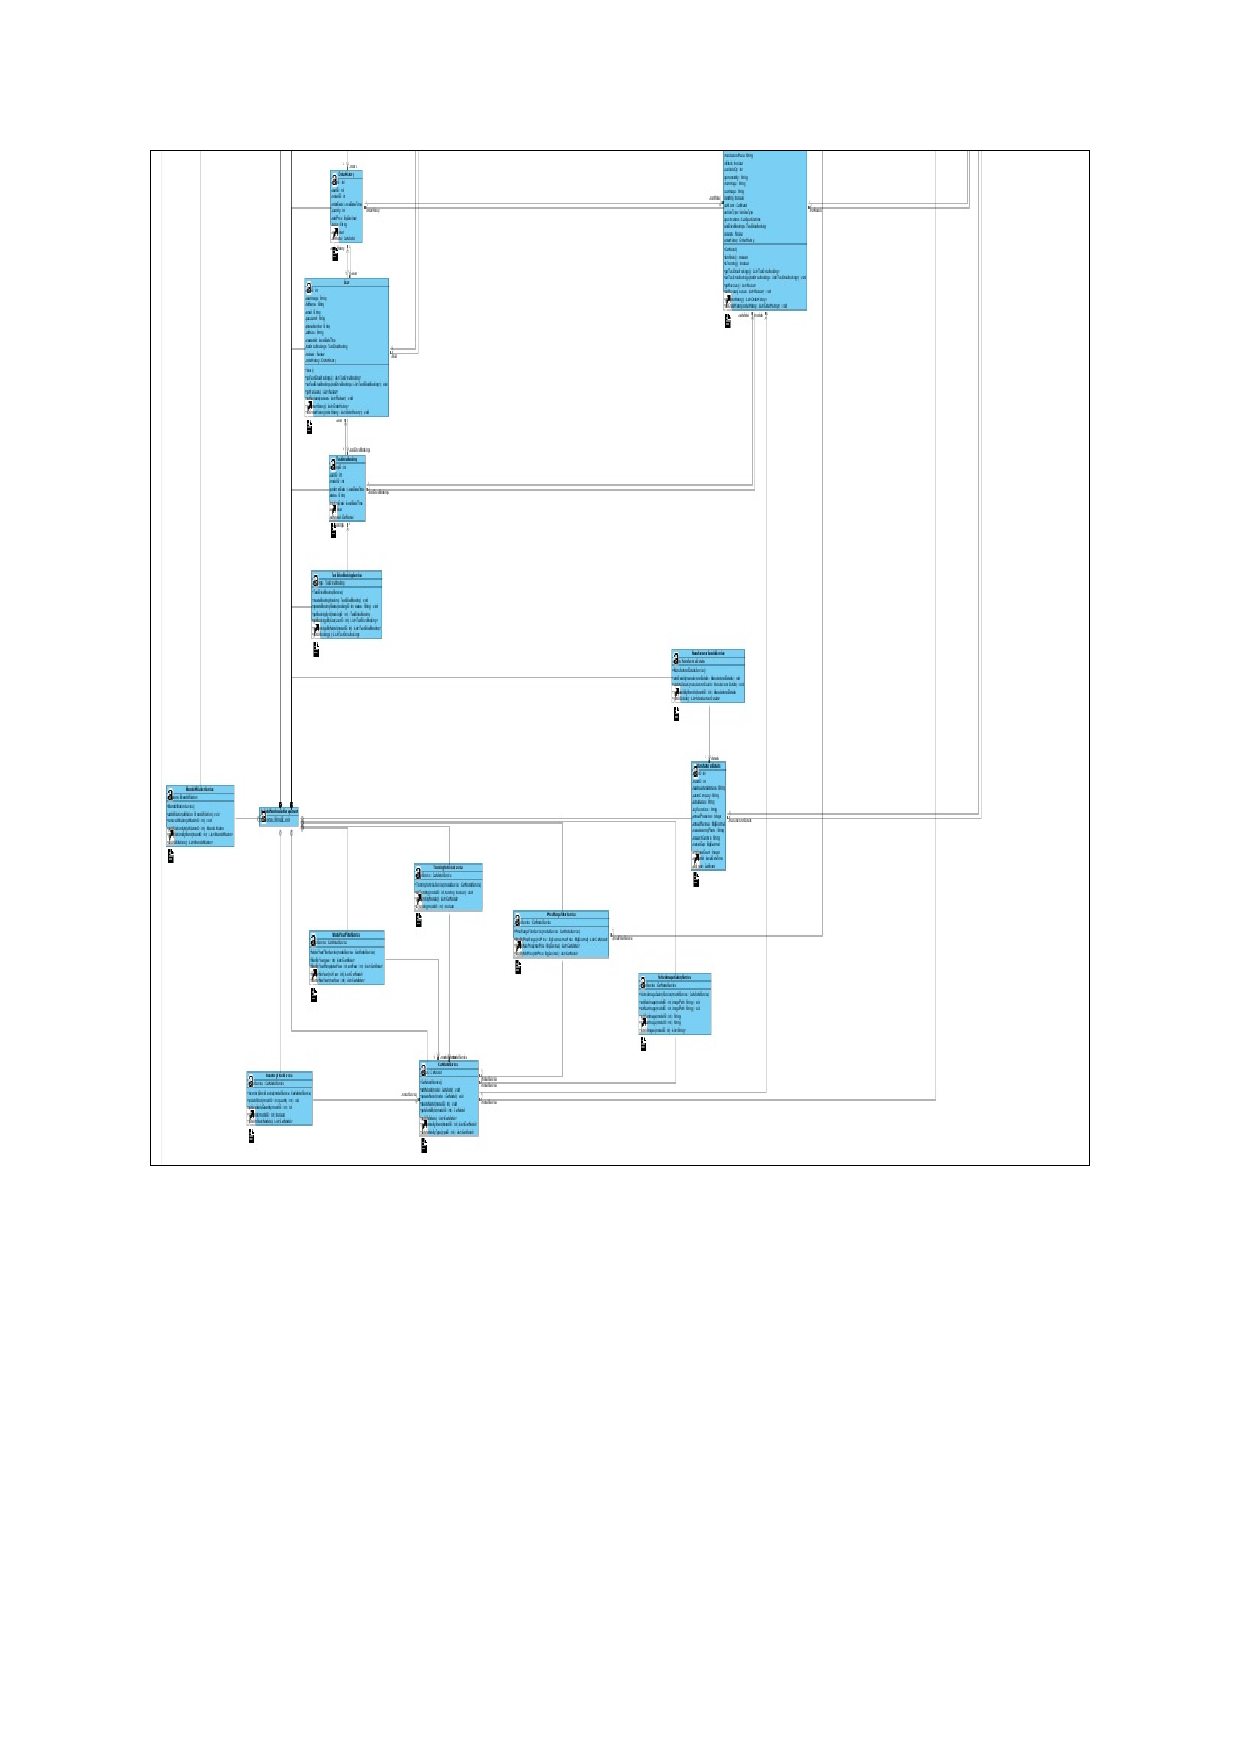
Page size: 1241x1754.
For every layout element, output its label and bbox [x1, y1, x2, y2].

picture [161, 151, 1082, 1164]
table_cell [151, 151, 1089, 1165]
